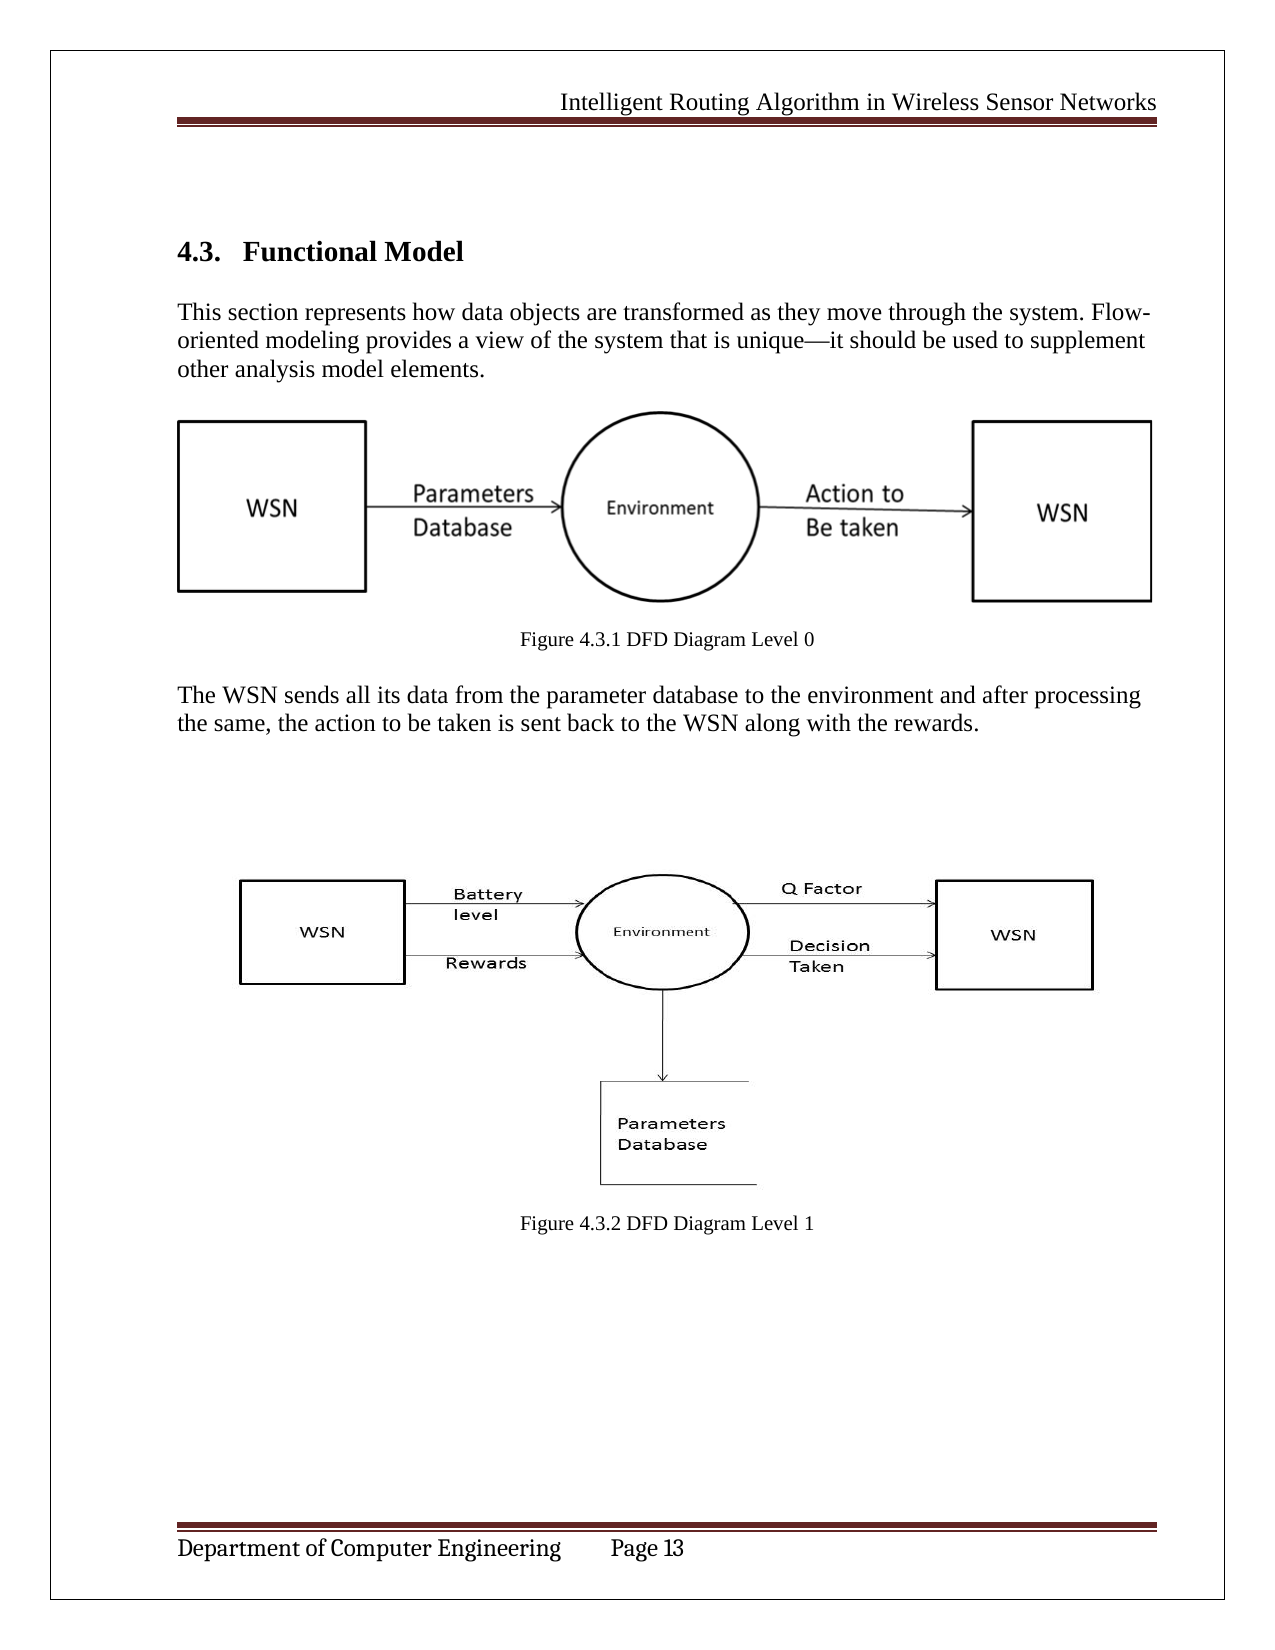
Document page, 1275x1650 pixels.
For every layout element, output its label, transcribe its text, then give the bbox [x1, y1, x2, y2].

text 4.3. Functional Model [177, 234, 1157, 268]
picture [177, 411, 1153, 603]
text This section represents how data objects are transformed as they move through the system. Flow-oriented modeling provides a view of the system that is unique—it should be used to supplement other analysis model elements. [177, 297, 1157, 383]
text Figure 4.3.2 DFD Diagram Level 1 [177, 1211, 1157, 1235]
text Figure 4.3.1 DFD Diagram Level 0 [177, 627, 1157, 651]
picture [177, 823, 1115, 1212]
text The WSN sends all its data from the parameter database to the environment and after processing the same, the action to be taken is sent back to the WSN along with the rewards. [177, 680, 1157, 737]
